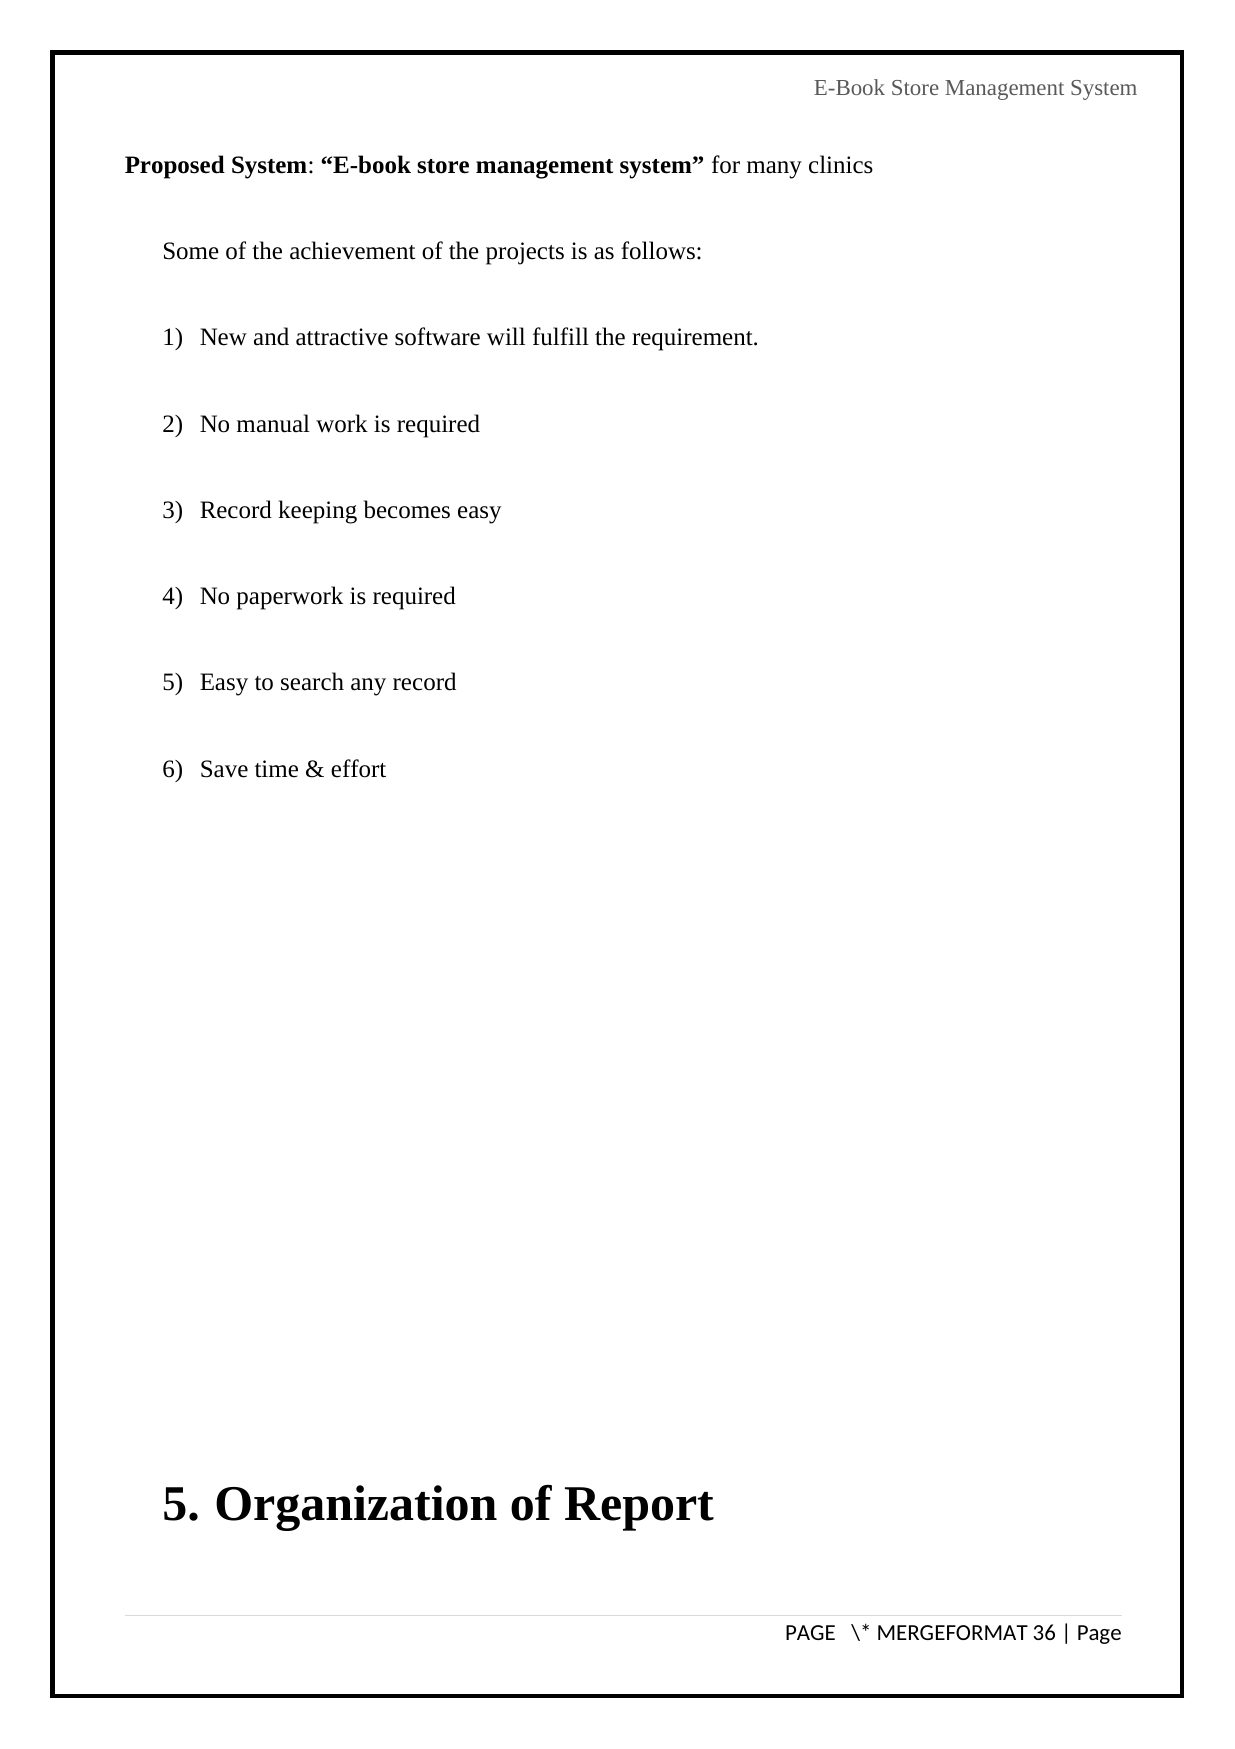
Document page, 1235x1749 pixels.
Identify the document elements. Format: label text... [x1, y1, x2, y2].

text Proposed System: “E-book store management system” for many clinics [124, 150, 1122, 179]
list Save time & effort [162, 754, 1122, 782]
list New and attractive software will fulfill the requirement. [162, 322, 1122, 351]
list Easy to search any record [162, 667, 1122, 696]
list No manual work is required [162, 409, 1122, 437]
list No paperwork is required [162, 581, 1122, 610]
list Record keeping becomes easy [162, 495, 1122, 524]
list Organization of Report [162, 1474, 1122, 1532]
text Some of the achievement of the projects is as follows: [124, 236, 1122, 265]
